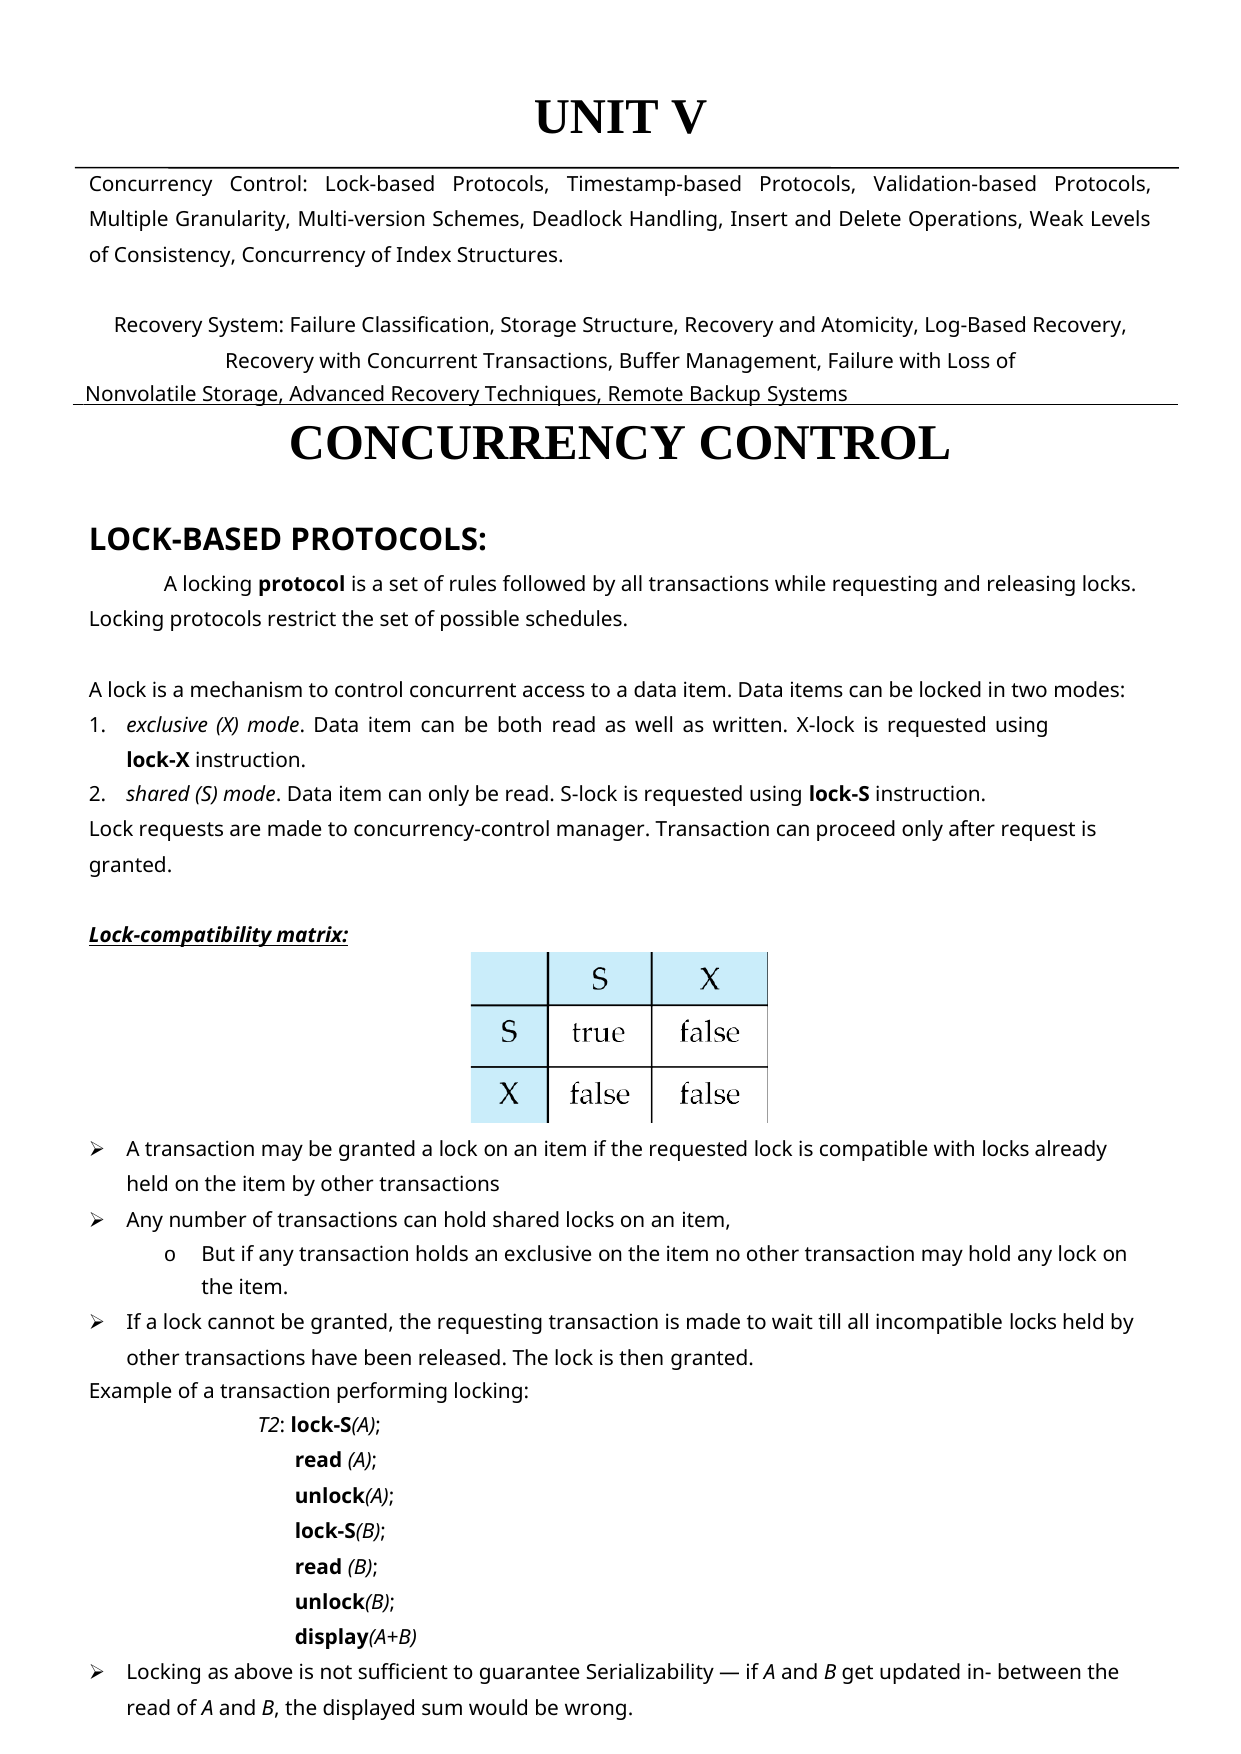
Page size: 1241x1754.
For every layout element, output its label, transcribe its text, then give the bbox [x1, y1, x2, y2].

list Any number of transactions can hold shared locks on an item, [88, 1205, 1192, 1233]
list exclusive (X) mode. Data item can be both read as well as written. X-lock is requested using [88, 710, 1192, 739]
text Lock-compatibility matrix: [88, 921, 1192, 949]
text read (B); unlock(B); display(A+B) [294, 1552, 444, 1651]
subtitle UNIT V [117, 86, 1124, 144]
list A transaction may be granted a lock on an item if the requested lock is compatible with locks already held on the item by other transactions [88, 953, 1150, 1198]
subtitle CONCURRENCY CONTROL [116, 413, 1124, 470]
text lock-X instruction. [126, 745, 1192, 773]
list If a lock cannot be granted, the requesting transaction is made to wait till all incompatible locks held by other transactions have been released. The lock is then granted. [88, 1307, 1152, 1371]
text T2: lock-S(A); read (A); unlock(A); lock-S(B); [257, 1410, 416, 1545]
text A locking protocol is a set of rules followed by all transactions while requesting and releasing locks. Locking protocols restrict the set of possible schedules. [88, 569, 1152, 632]
text o But if any transaction holds an exclusive on the item no other transaction may hold any lock on the item. [163, 1239, 1146, 1301]
text Example of a transaction performing locking: [88, 1379, 1192, 1404]
list shared (S) mode. Data item can only be read. S-lock is requested using lock-S instruction. [88, 779, 1192, 808]
text A lock is a mechanism to control concurrent access to a data item. Data items can be locked in two modes: [88, 675, 1146, 703]
picture [470, 952, 768, 1123]
text Recovery System: Failure Classification, Storage Structure, Recovery and Atomicity, Log-Based Recovery, Recovery with Concurrent Transactions, Buffer Management, Failure with Loss of [91, 310, 1150, 374]
text Nonvolatile Storage, Advanced Recovery Techniques, Remote Backup Systems [58, 382, 1192, 407]
subtitle LOCK-BASED PROTOCOLS: [88, 517, 1192, 559]
list Locking as above is not sufficient to guarantee Serializability — if A and B get updated in- between the read of A and B, the displayed sum would be wrong. [88, 1657, 1152, 1722]
text Concurrency Control: Lock-based Protocols, Timestamp-based Protocols, Validation-based Protocols, Multiple Granularity, Multi-version Schemes, Deadlock Handling, Insert and Delete Operations, Weak Levels of Consistency, Concurrency of Index Structures. [88, 169, 1152, 269]
text Lock requests are made to concurrency-control manager. Transaction can proceed only after request is granted. [88, 814, 1151, 878]
